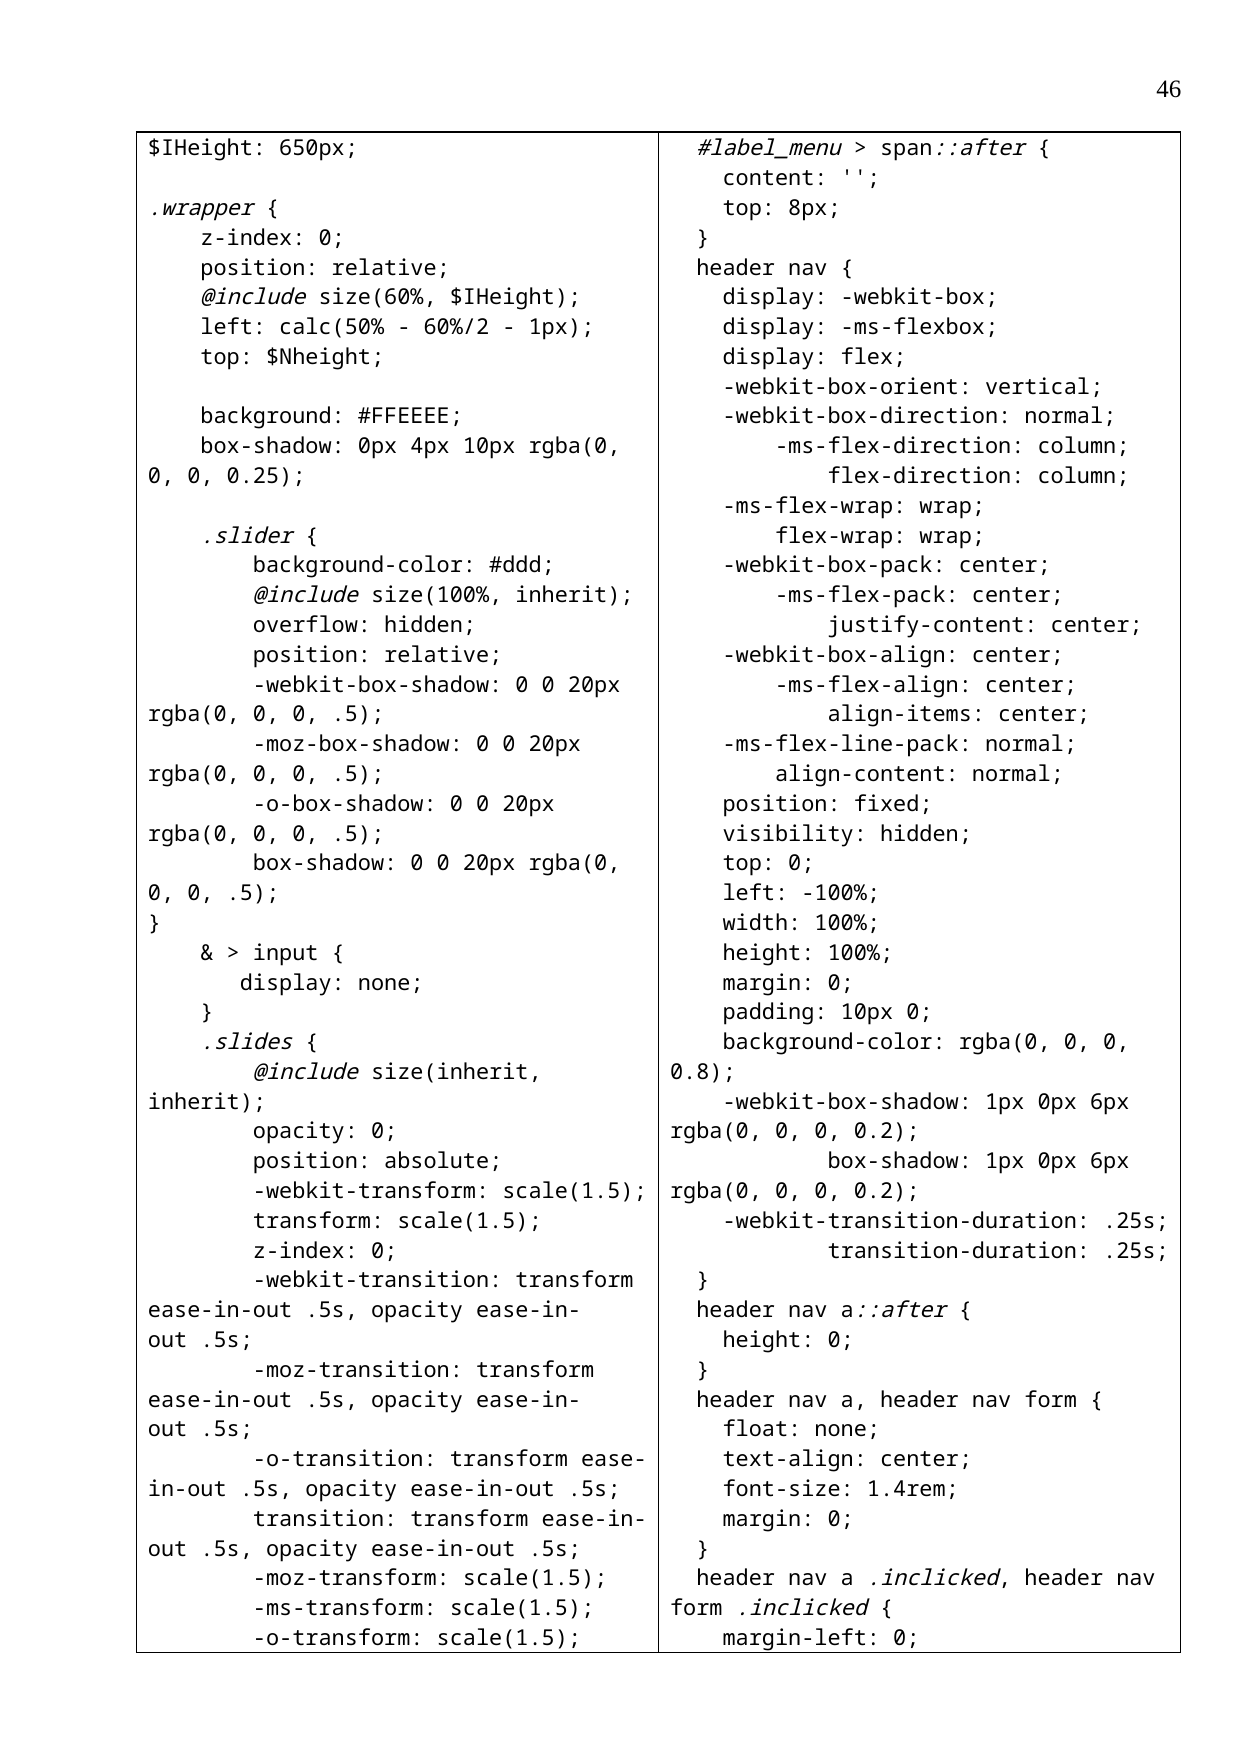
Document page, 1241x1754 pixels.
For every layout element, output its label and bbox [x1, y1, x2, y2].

table_header [659, 133, 1180, 1652]
table_header [137, 133, 658, 1652]
